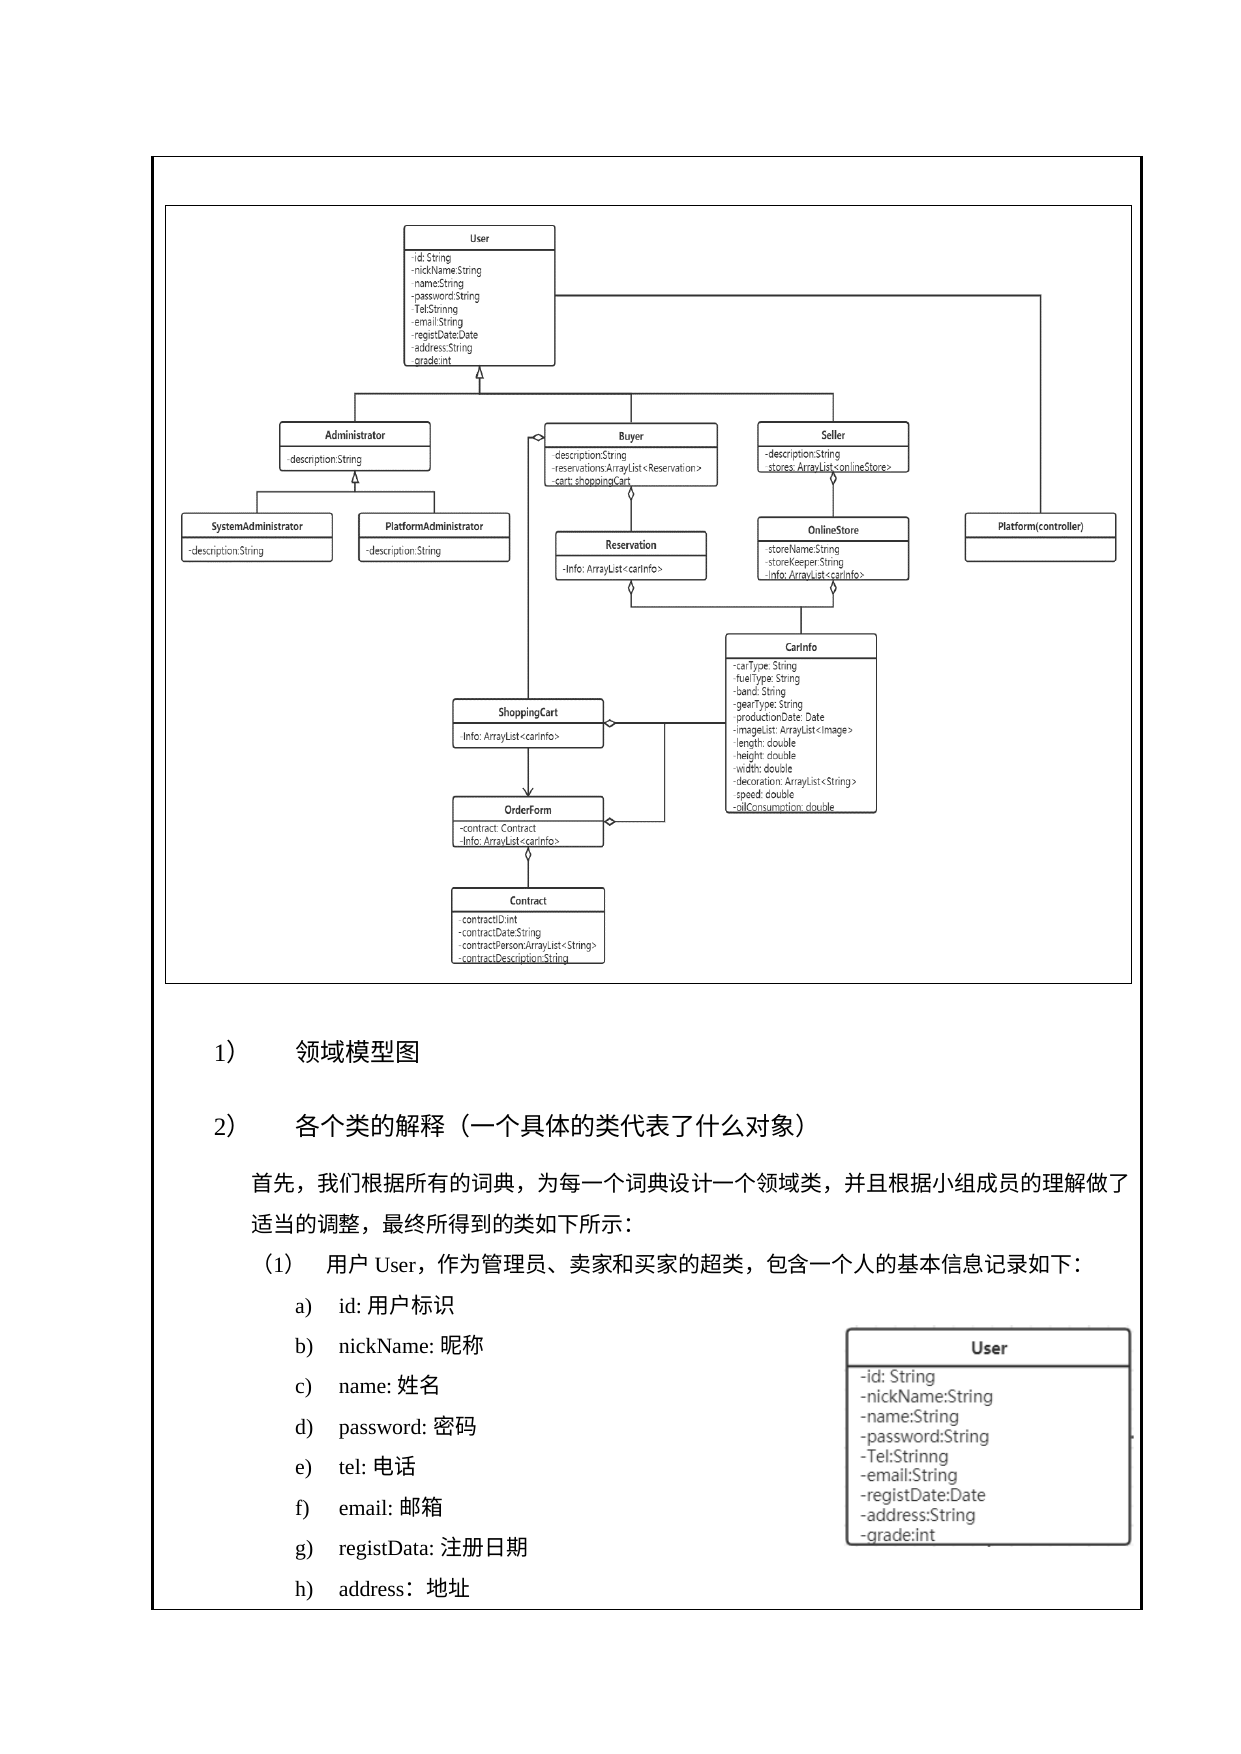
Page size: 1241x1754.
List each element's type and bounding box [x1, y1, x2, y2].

picture [843, 1325, 1134, 1547]
picture [166, 206, 1131, 983]
table_cell [154, 157, 1140, 1609]
